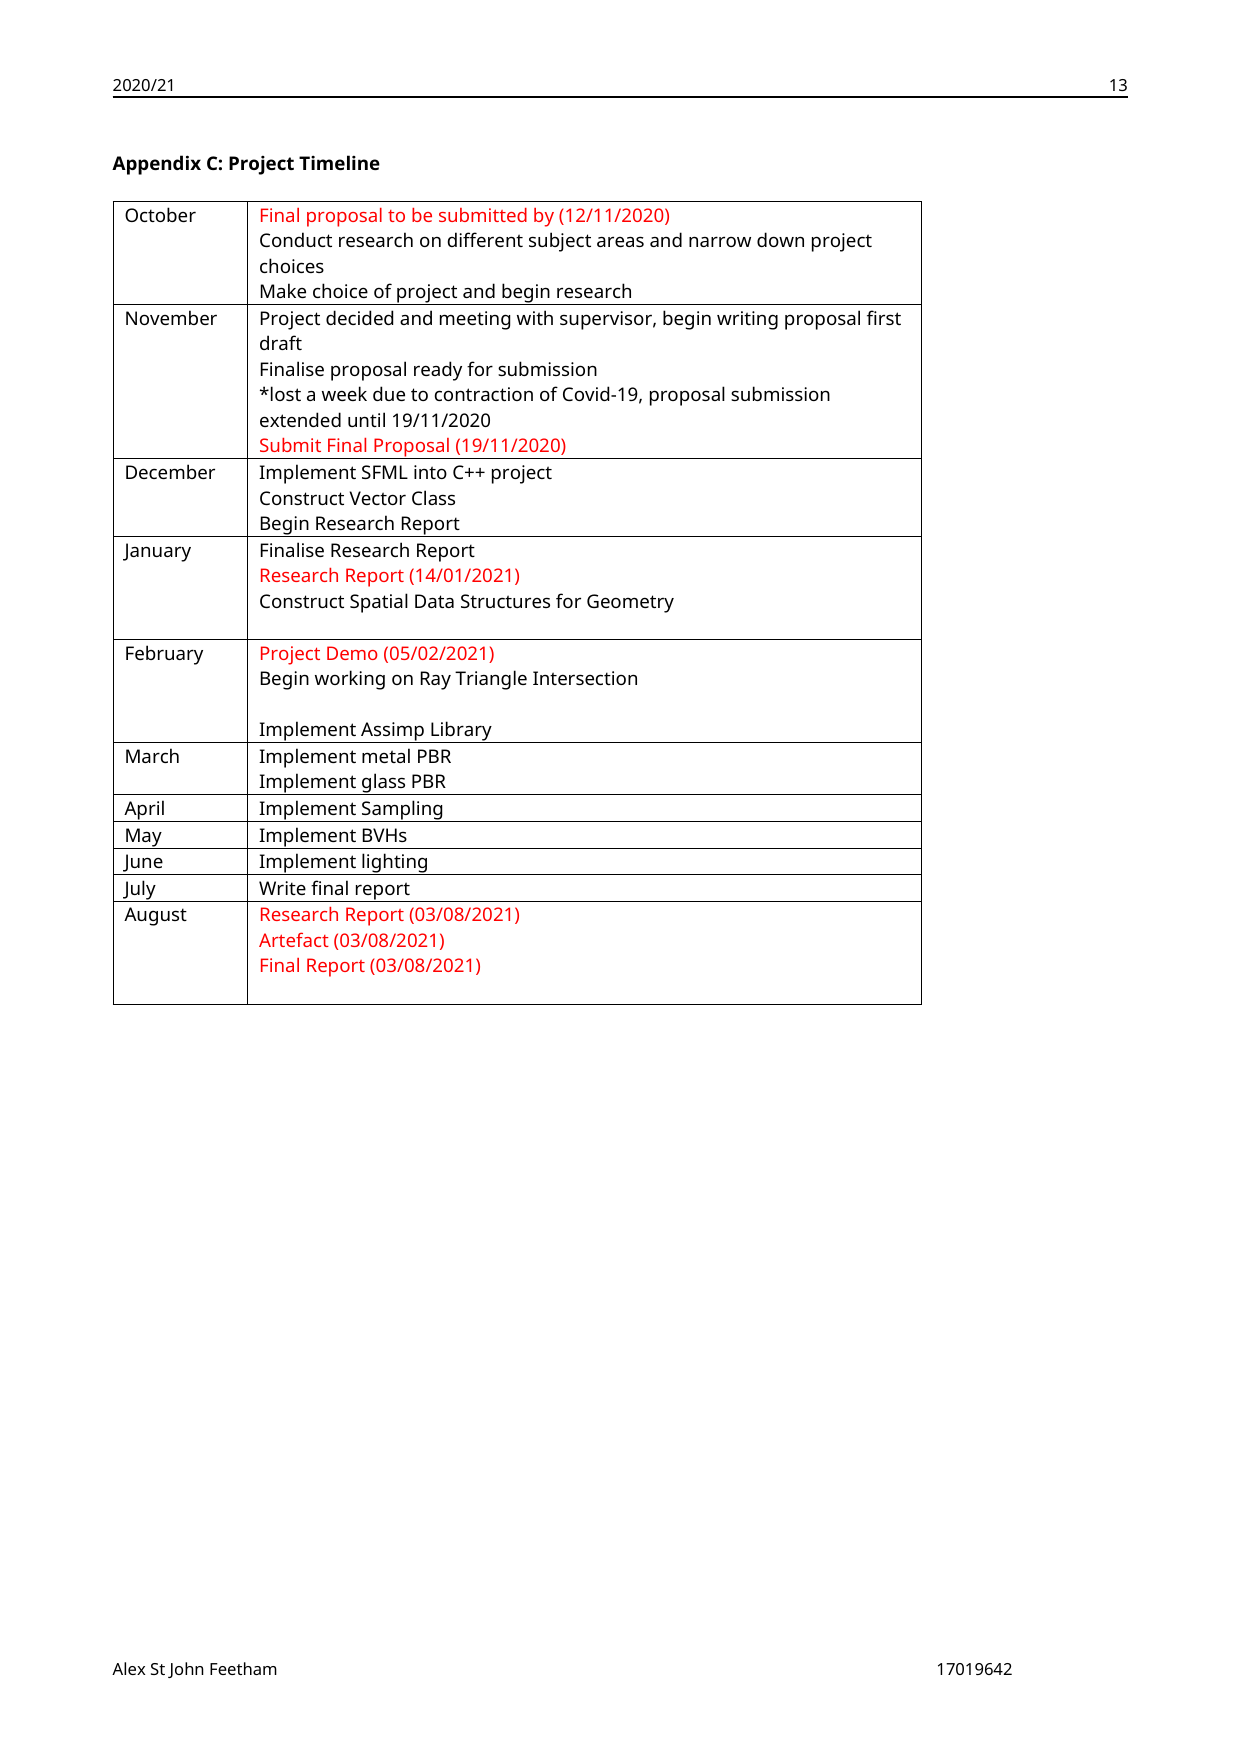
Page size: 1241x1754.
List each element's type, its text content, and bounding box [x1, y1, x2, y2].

table_cell April [114, 795, 247, 821]
table_cell Implement lighting [248, 849, 921, 874]
table_cell June [114, 849, 247, 874]
table_cell Finalise Research Report Research Report (14/01/2021) Construct Spatial Data Structures for Geometry [248, 537, 921, 639]
table_cell July [114, 875, 247, 901]
table_header October [114, 202, 247, 304]
table_cell Project Demo (05/02/2021) Begin working on Ray Triangle Intersection Implement Assimp Library [248, 640, 921, 742]
table_cell Implement Sampling [248, 795, 921, 821]
table_cell Research Report (03/08/2021) Artefact (03/08/2021) Final Report (03/08/2021) [248, 902, 921, 1004]
table_cell February [114, 640, 247, 742]
table_cell August [114, 902, 247, 1004]
table_cell March [114, 743, 247, 794]
table_cell Write final report [248, 875, 921, 901]
table_cell January [114, 537, 247, 639]
text Appendix C: Project Timeline [112, 150, 1128, 176]
table_cell December [114, 459, 247, 536]
table_header Final proposal to be submitted by (12/11/2020) Conduct research on different subject areas and narrow down project choices Make choice of project and begin research [248, 202, 921, 304]
table_cell November [114, 305, 247, 458]
table_cell Implement BVHs [248, 822, 921, 847]
table_cell Implement SFML into C++ project Construct Vector Class Begin Research Report [248, 459, 921, 536]
table_cell Implement metal PBR Implement glass PBR [248, 743, 921, 794]
table_cell Project decided and meeting with supervisor, begin writing proposal first draft Finalise proposal ready for submission *lost a week due to contraction of Covid-19, proposal submission extended until 19/11/2020 Submit Final Proposal (19/11/2020) [248, 305, 921, 458]
table_cell May [114, 822, 247, 847]
